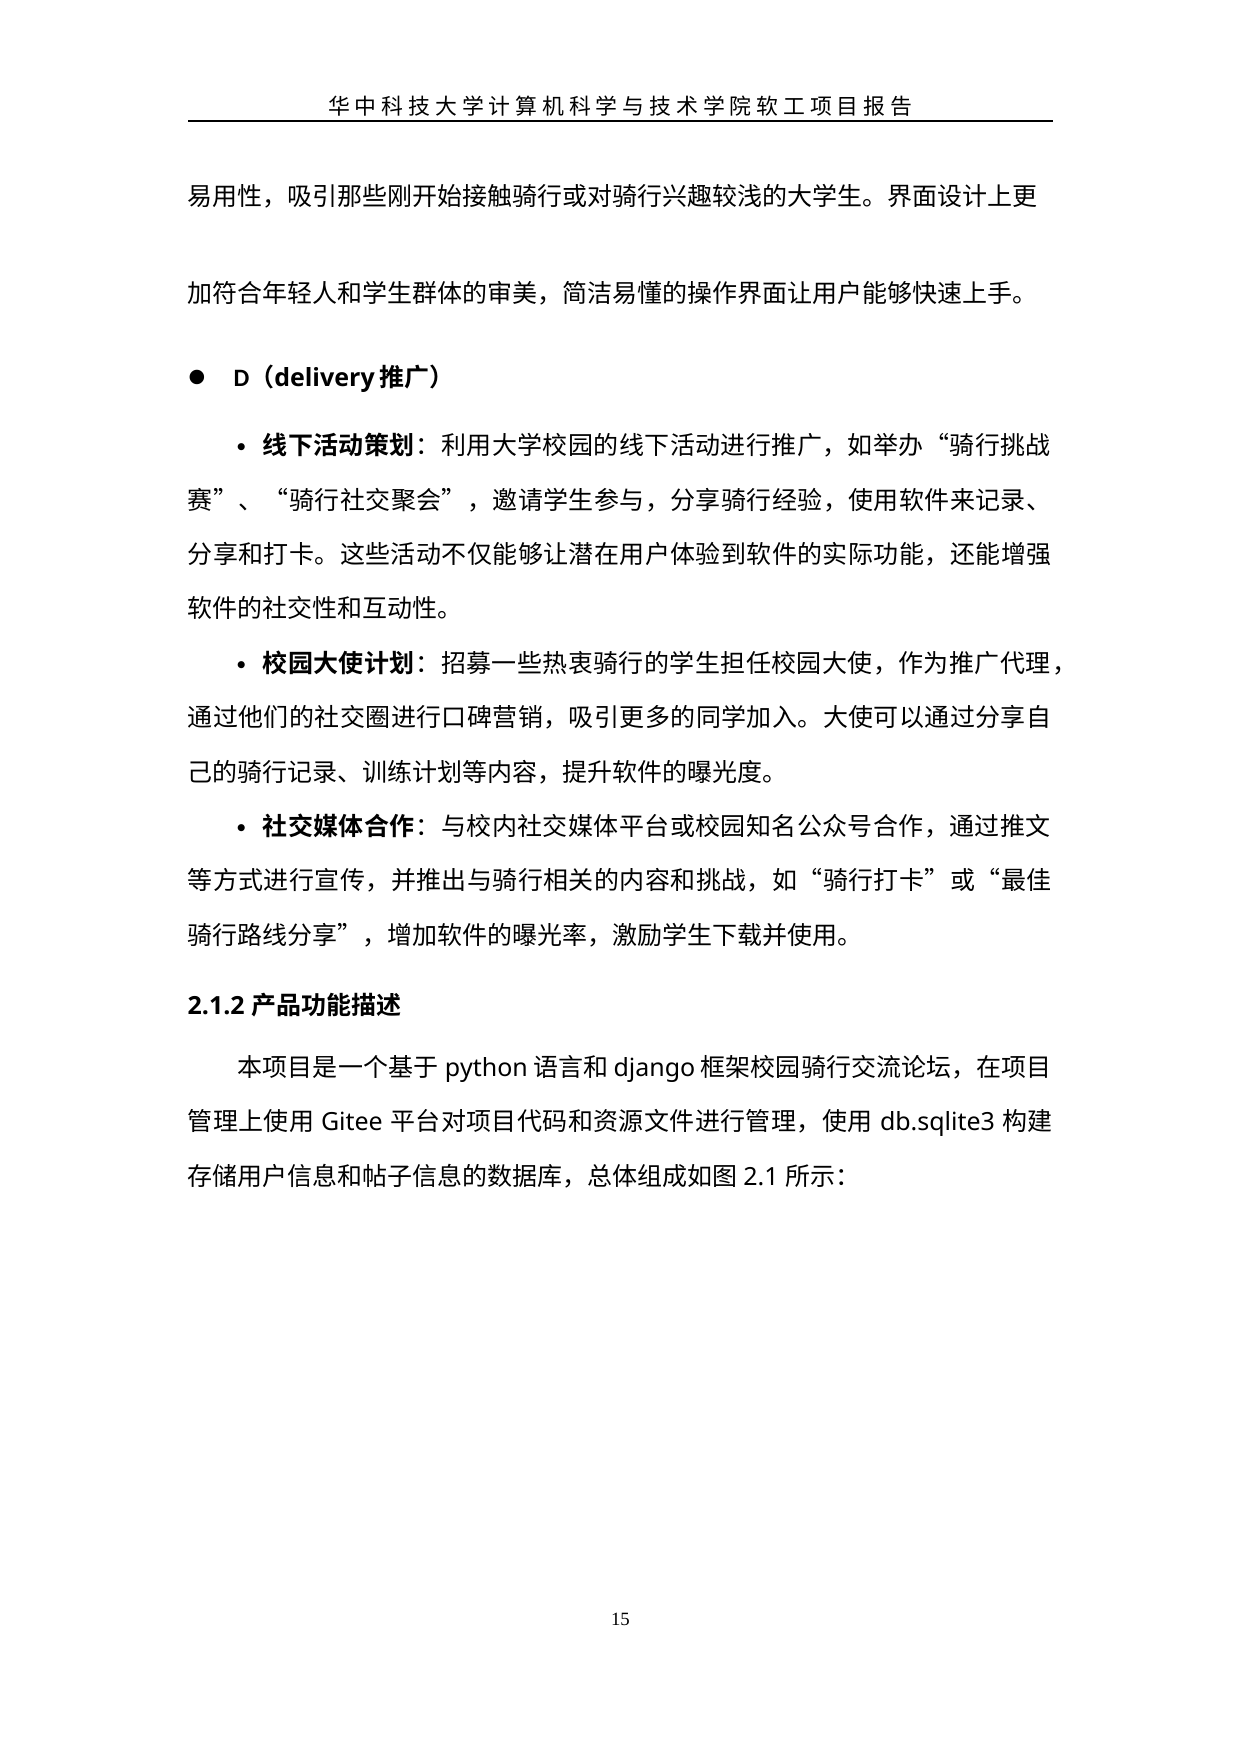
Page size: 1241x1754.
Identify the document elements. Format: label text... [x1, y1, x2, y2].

list 校园大使计划：招募一些热衷骑行的学生担任校园大使，作为推广代理，通过他们的社交圈进行口碑营销，吸引更多的同学加入。大使可以通过分享自己的骑行记录、训练计划等内容，提升软件的曝光度。 [187, 643, 1053, 788]
list 线下活动策划：利用大学校园的线下活动进行推广，如举办“骑行挑战赛”、“骑行社交聚会”，邀请学生参与，分享骑行经验，使用软件来记录、分享和打卡。这些活动不仅能够让潜在用户体验到软件的实际功能，还能增强软件的社交性和互动性。 [187, 426, 1053, 625]
text 2.1.2 产品功能描述 [187, 986, 1053, 1022]
list 社交媒体合作：与校内社交媒体平台或校园知名公众号合作，通过推文等方式进行宣传，并推出与骑行相关的内容和挑战，如“骑行打卡”或“最佳骑行路线分享”，增加软件的曝光率，激励学生下载并使用。 [187, 806, 1053, 951]
list D（delivery推广） [187, 343, 1053, 408]
text 本项目是一个基于 python语言和django框架校园骑行交流论坛，在项目管理上使用 Gitee 平台对项目代码和资源文件进行管理，使用 db.sqlite3 构建存储用户信息和帖子信息的数据库，总体组成如图 2.1 所示： [187, 1047, 1053, 1192]
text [187, 162, 1053, 324]
